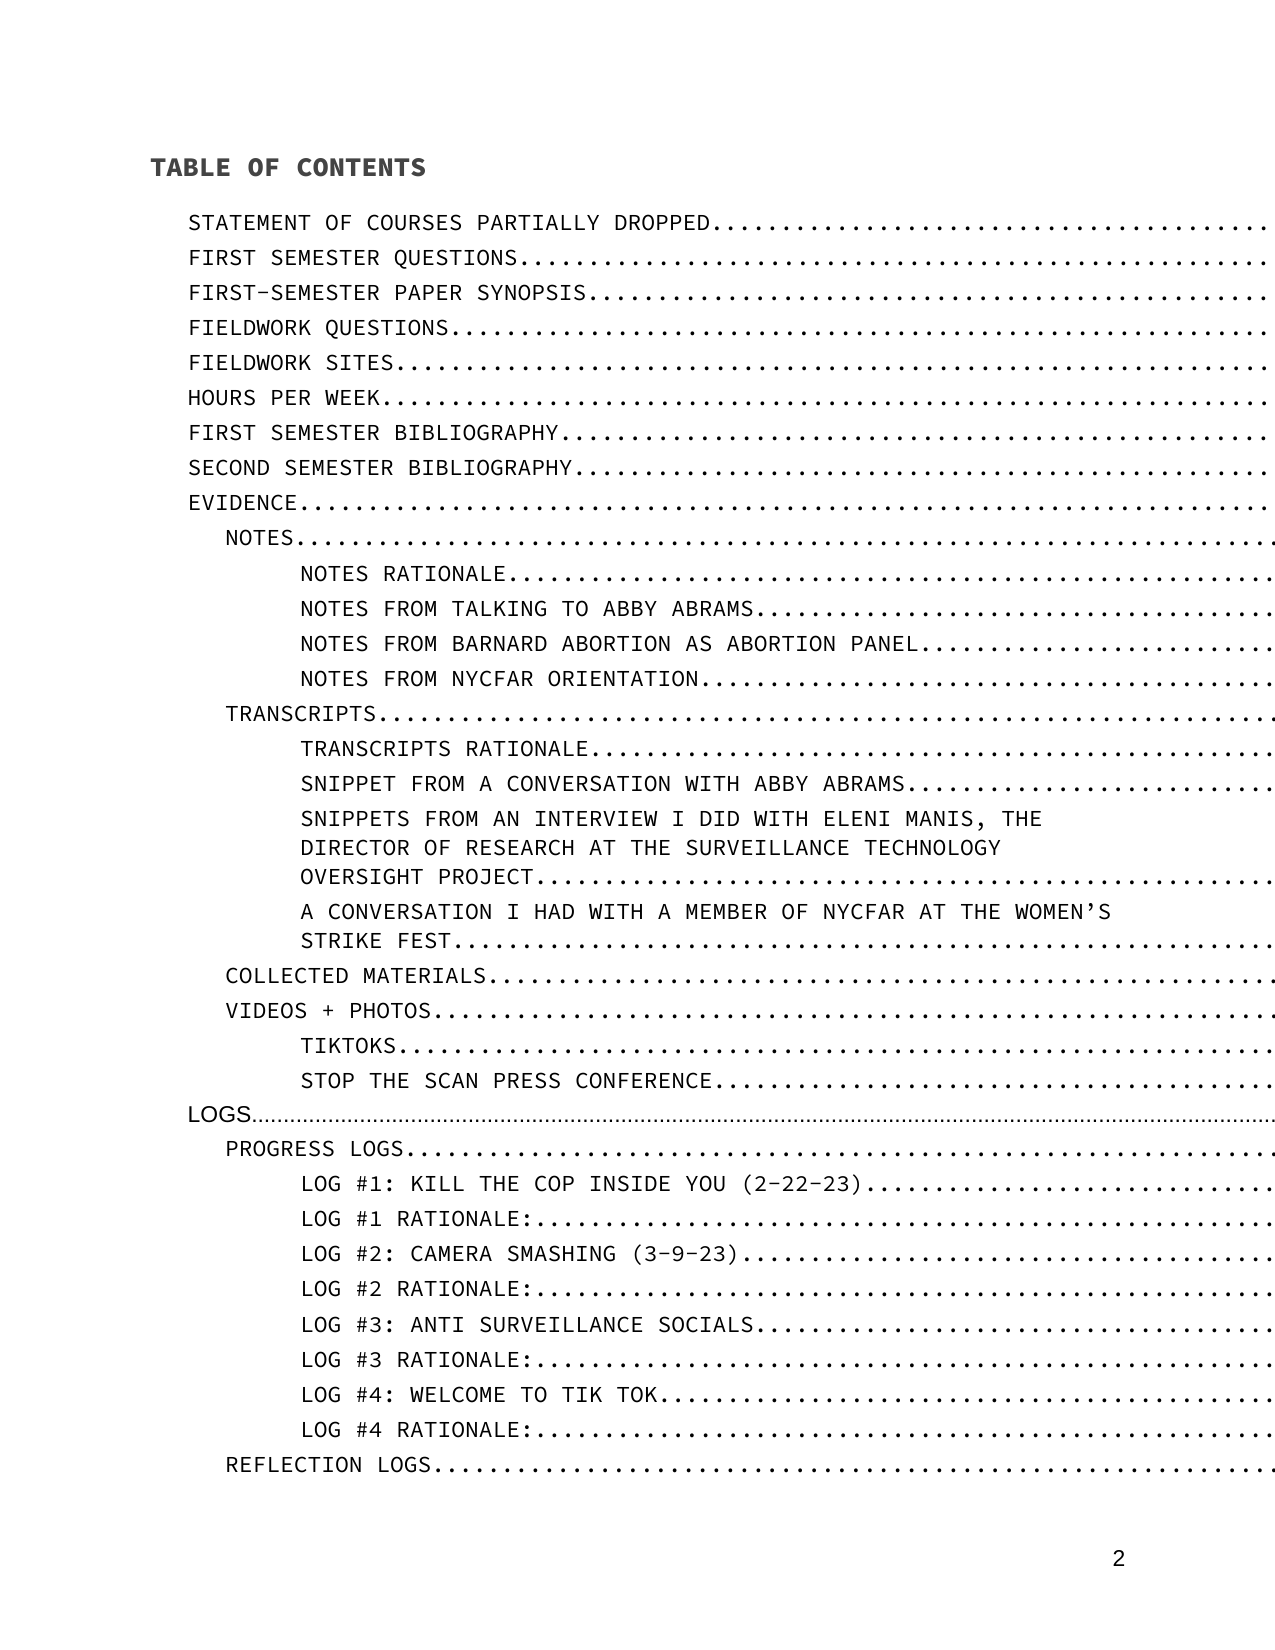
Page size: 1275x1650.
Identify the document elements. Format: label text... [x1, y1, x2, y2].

text TABLE OF CONTENTS [150, 150, 1125, 184]
